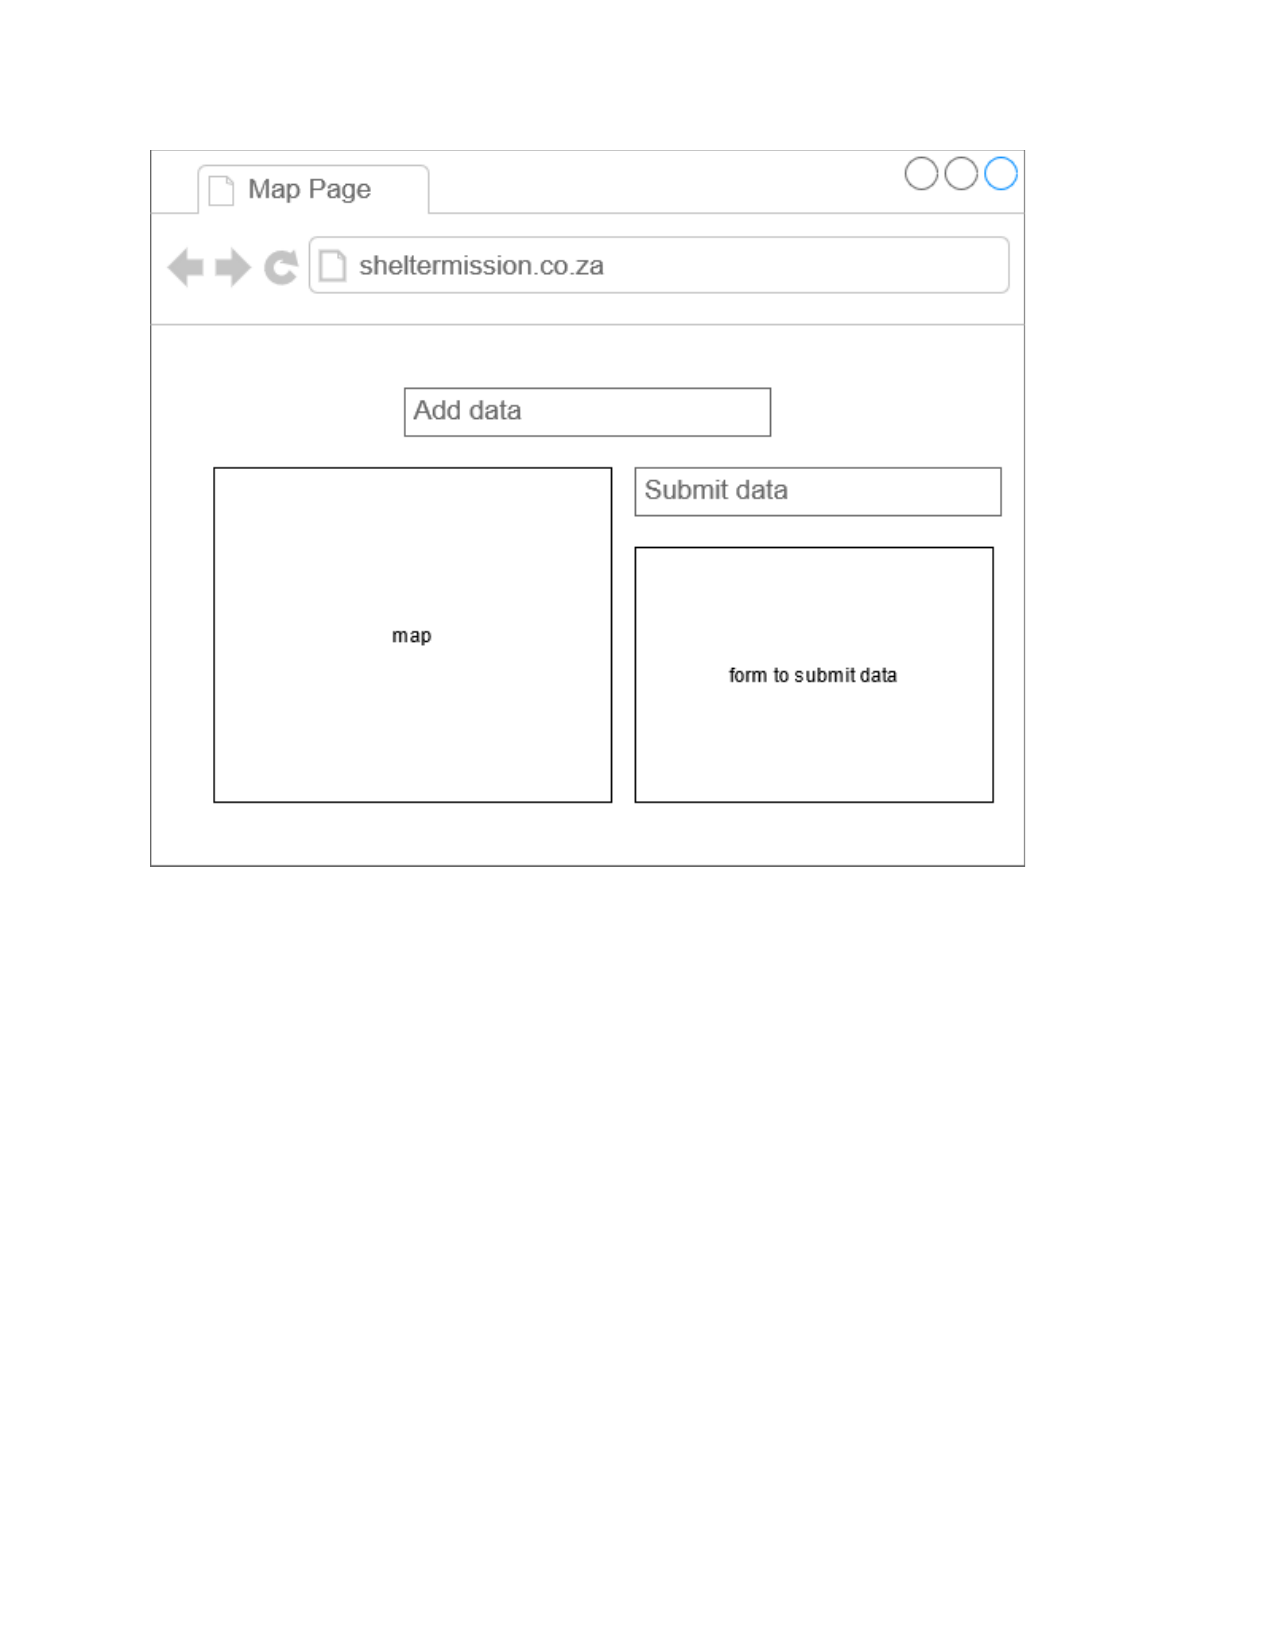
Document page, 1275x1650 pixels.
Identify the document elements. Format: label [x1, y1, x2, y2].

picture [150, 150, 1025, 867]
